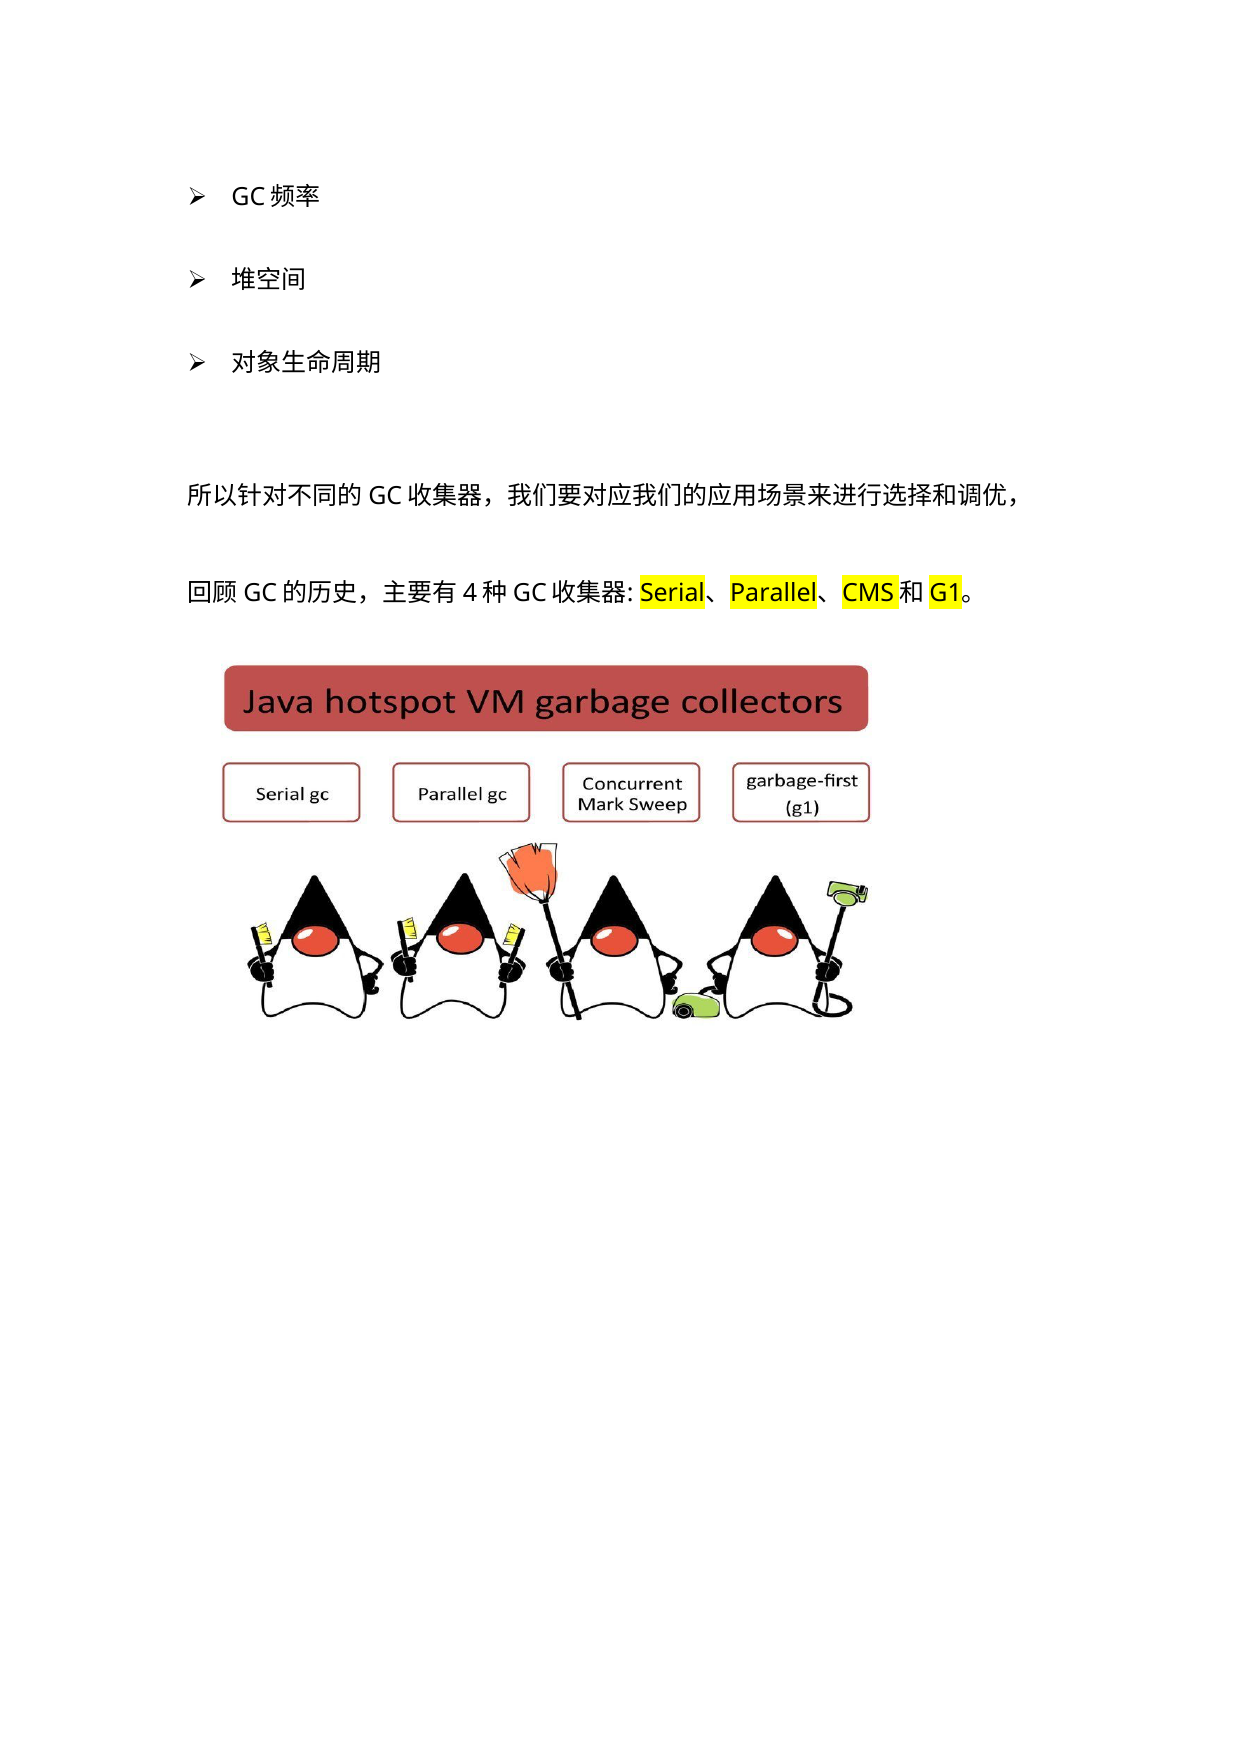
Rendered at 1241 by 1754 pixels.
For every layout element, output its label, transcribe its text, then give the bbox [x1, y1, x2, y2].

list 对象生命周期 [187, 328, 1053, 393]
picture [187, 641, 905, 1102]
text 所以针对不同的 GC收集器，我们要对应我们的应用场景来进行选择和调优，回顾 GC的历史，主要有 4种 GC收集器: Serial、Parallel、CMS和G1。 [187, 461, 1053, 623]
list GC频率 [187, 162, 1053, 227]
list 堆空间 [187, 245, 1053, 310]
